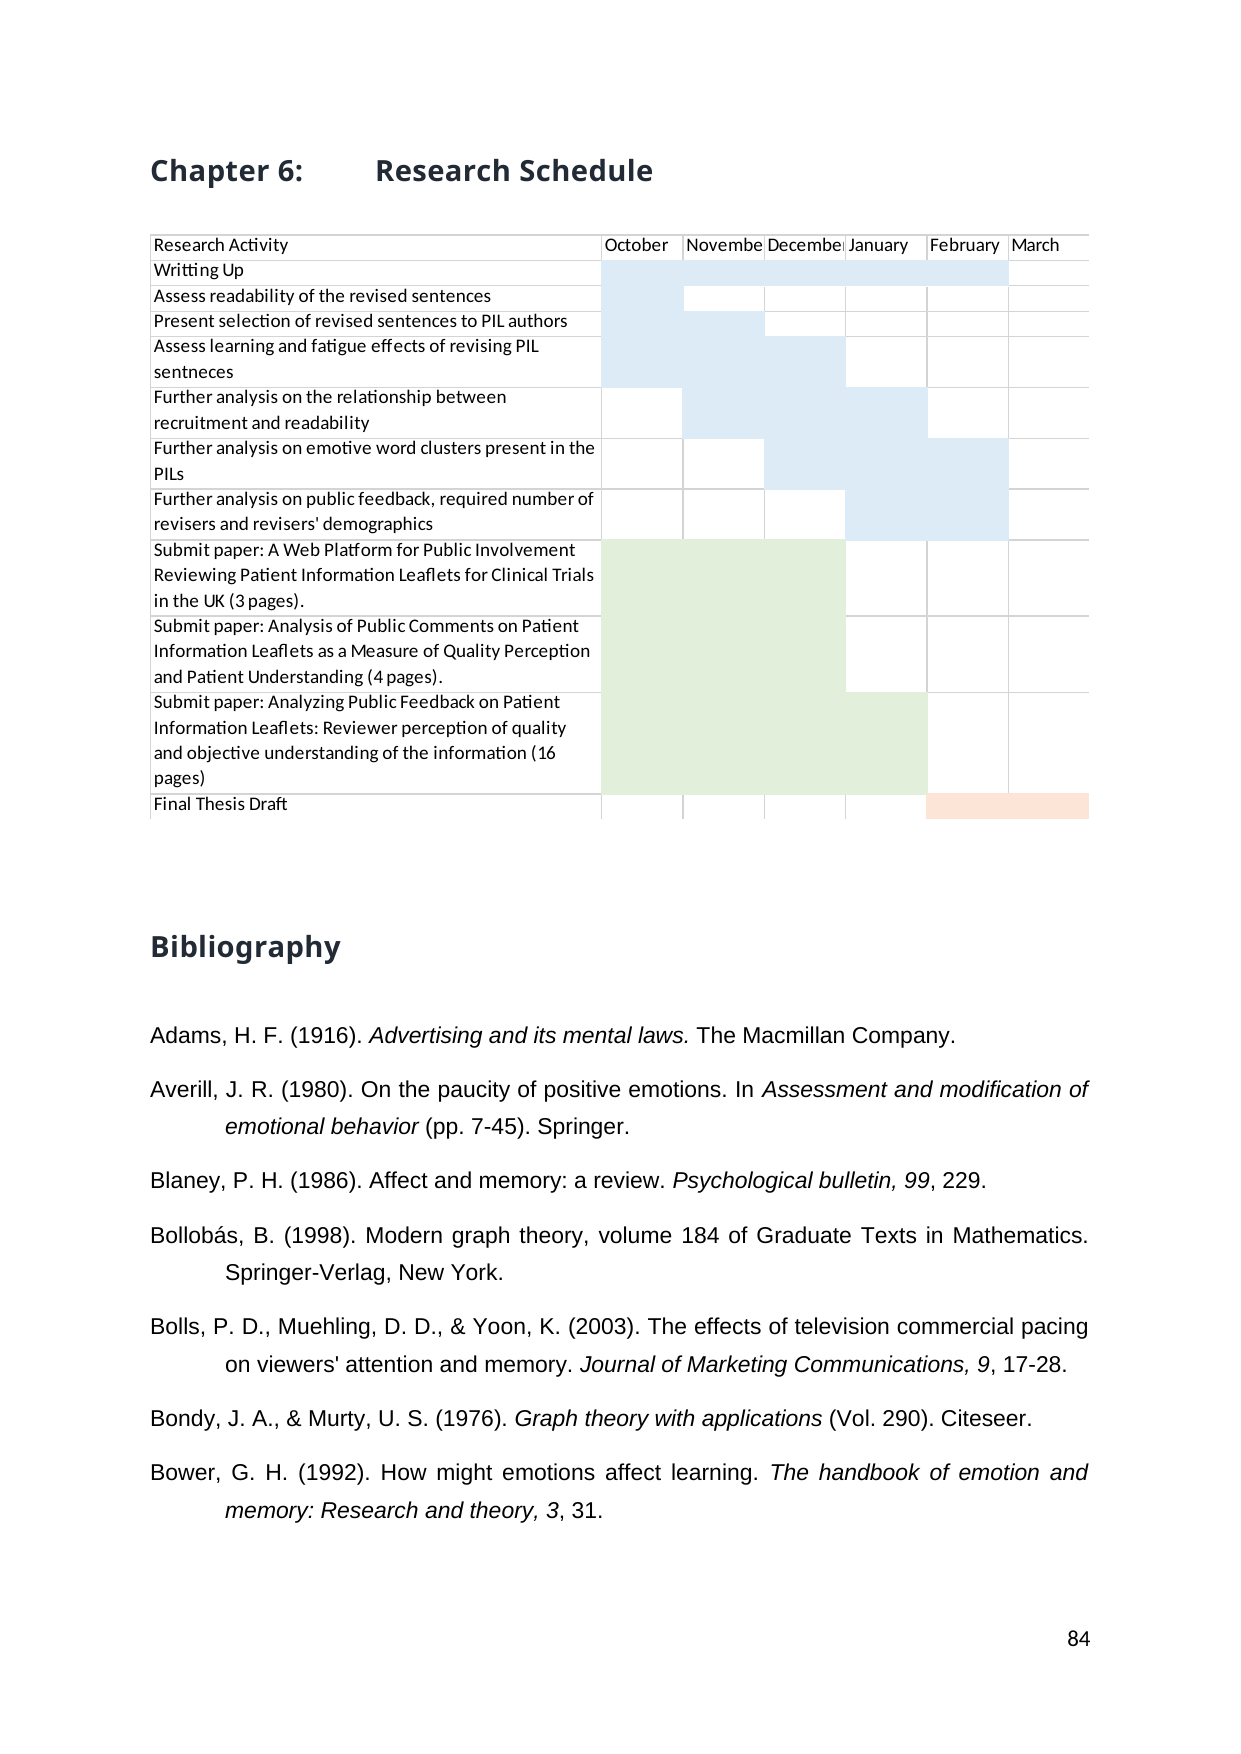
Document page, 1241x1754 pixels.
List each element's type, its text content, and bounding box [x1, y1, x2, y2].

subtitle Research Schedule [150, 150, 1090, 190]
